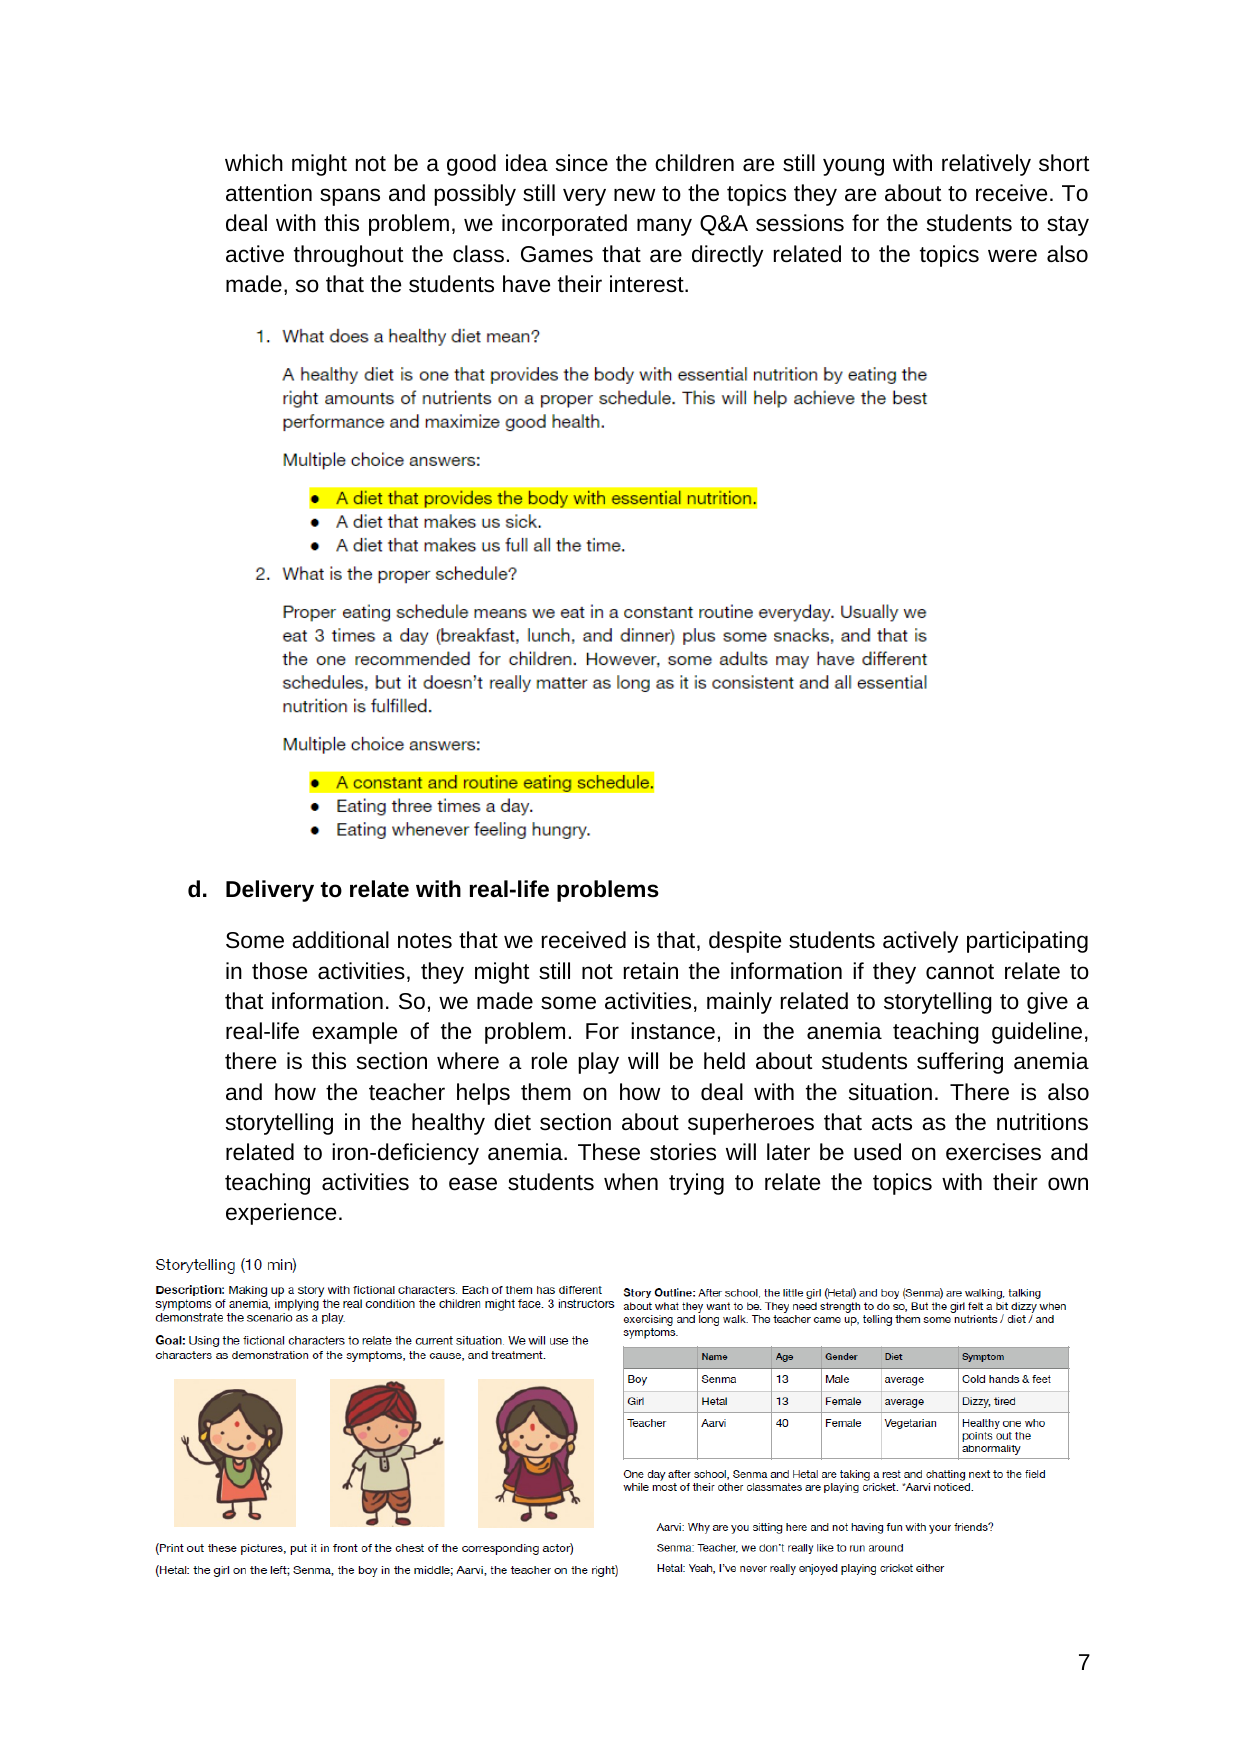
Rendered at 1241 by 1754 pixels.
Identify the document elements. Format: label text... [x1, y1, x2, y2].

text Some additional notes that we received is that, despite students actively participating in those activities, they might still not retain the information if they cannot relate to that information. So, we made some activities, mainly related to storytelling to give a real-life example of the problem. For instance, in the anemia teaching guideline, there is this section where a role play will be held about students suffering anemia and how the teacher helps them on how to deal with the situation. There is also storytelling in the healthy diet section about superheroes that acts as the nutritions related to iron-deficiency anemia. These stories will later be used on exercises and teaching activities to ease students when trying to relate the topics with their own experience. [225, 927, 1090, 1226]
list Delivery to relate with real-life problems [187, 876, 1090, 903]
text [225, 150, 1090, 297]
picture [225, 321, 939, 556]
picture [150, 1250, 1078, 1588]
picture [225, 559, 939, 852]
